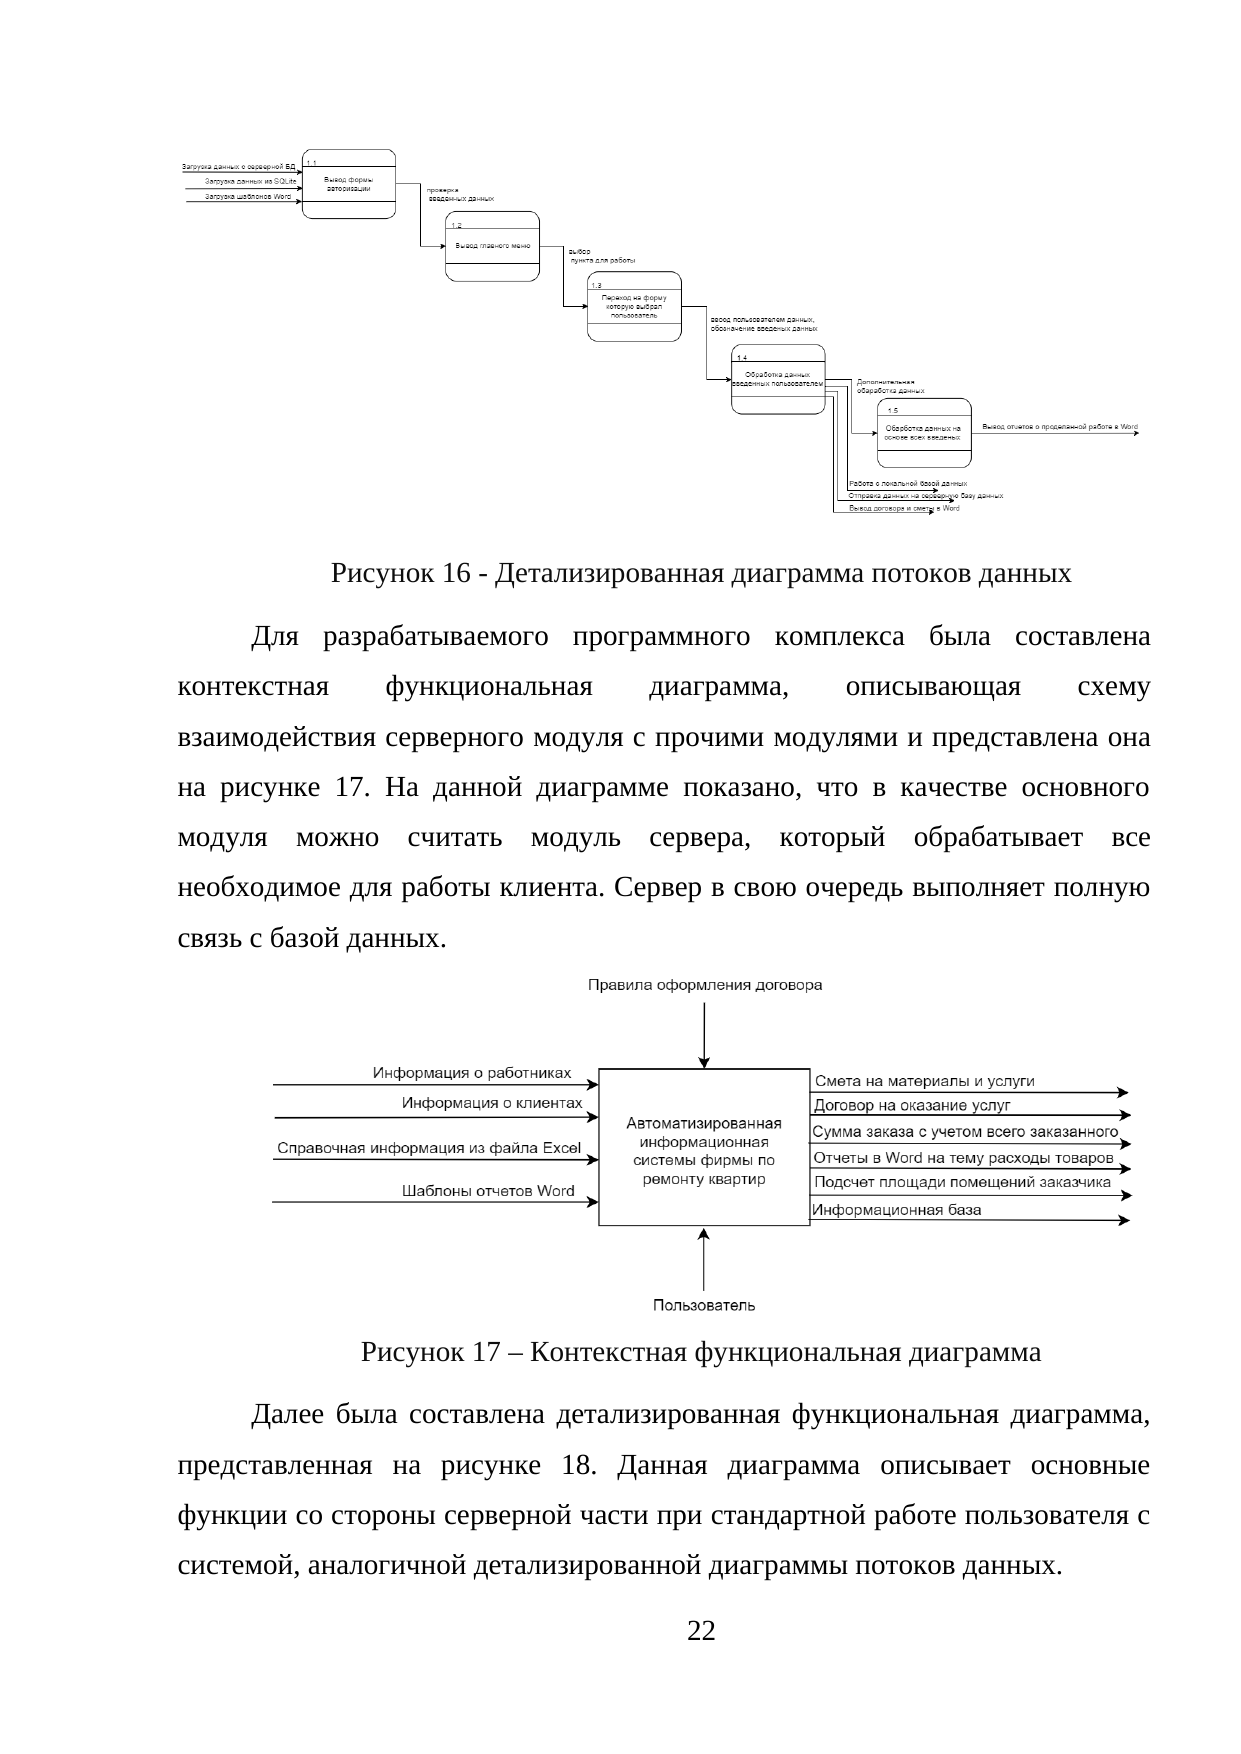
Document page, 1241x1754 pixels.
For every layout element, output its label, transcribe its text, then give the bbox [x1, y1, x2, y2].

picture [178, 118, 1150, 539]
text Далее была составлена детализированная функциональная диаграмма, представленная на рисунке 18. Данная диаграмма описывает основные функции со стороны серверной части при стандартной работе пользователя с системой, аналогичной детализированной диаграммы потоков данных. [177, 1396, 1152, 1581]
picture [269, 970, 1133, 1317]
text Для разрабатываемого программного комплекса была составлена контекстная функциональная диаграмма, описывающая схему взаимодействия серверного модуля с прочими модулями и представлена она на рисунке 17. На данной диаграмме показано, что в качестве основного модуля можно считать модуль сервера, который обрабатывает все необходимое для работы клиента. Сервер в свою очередь выполняет полную связь с базой данных. [177, 618, 1152, 953]
